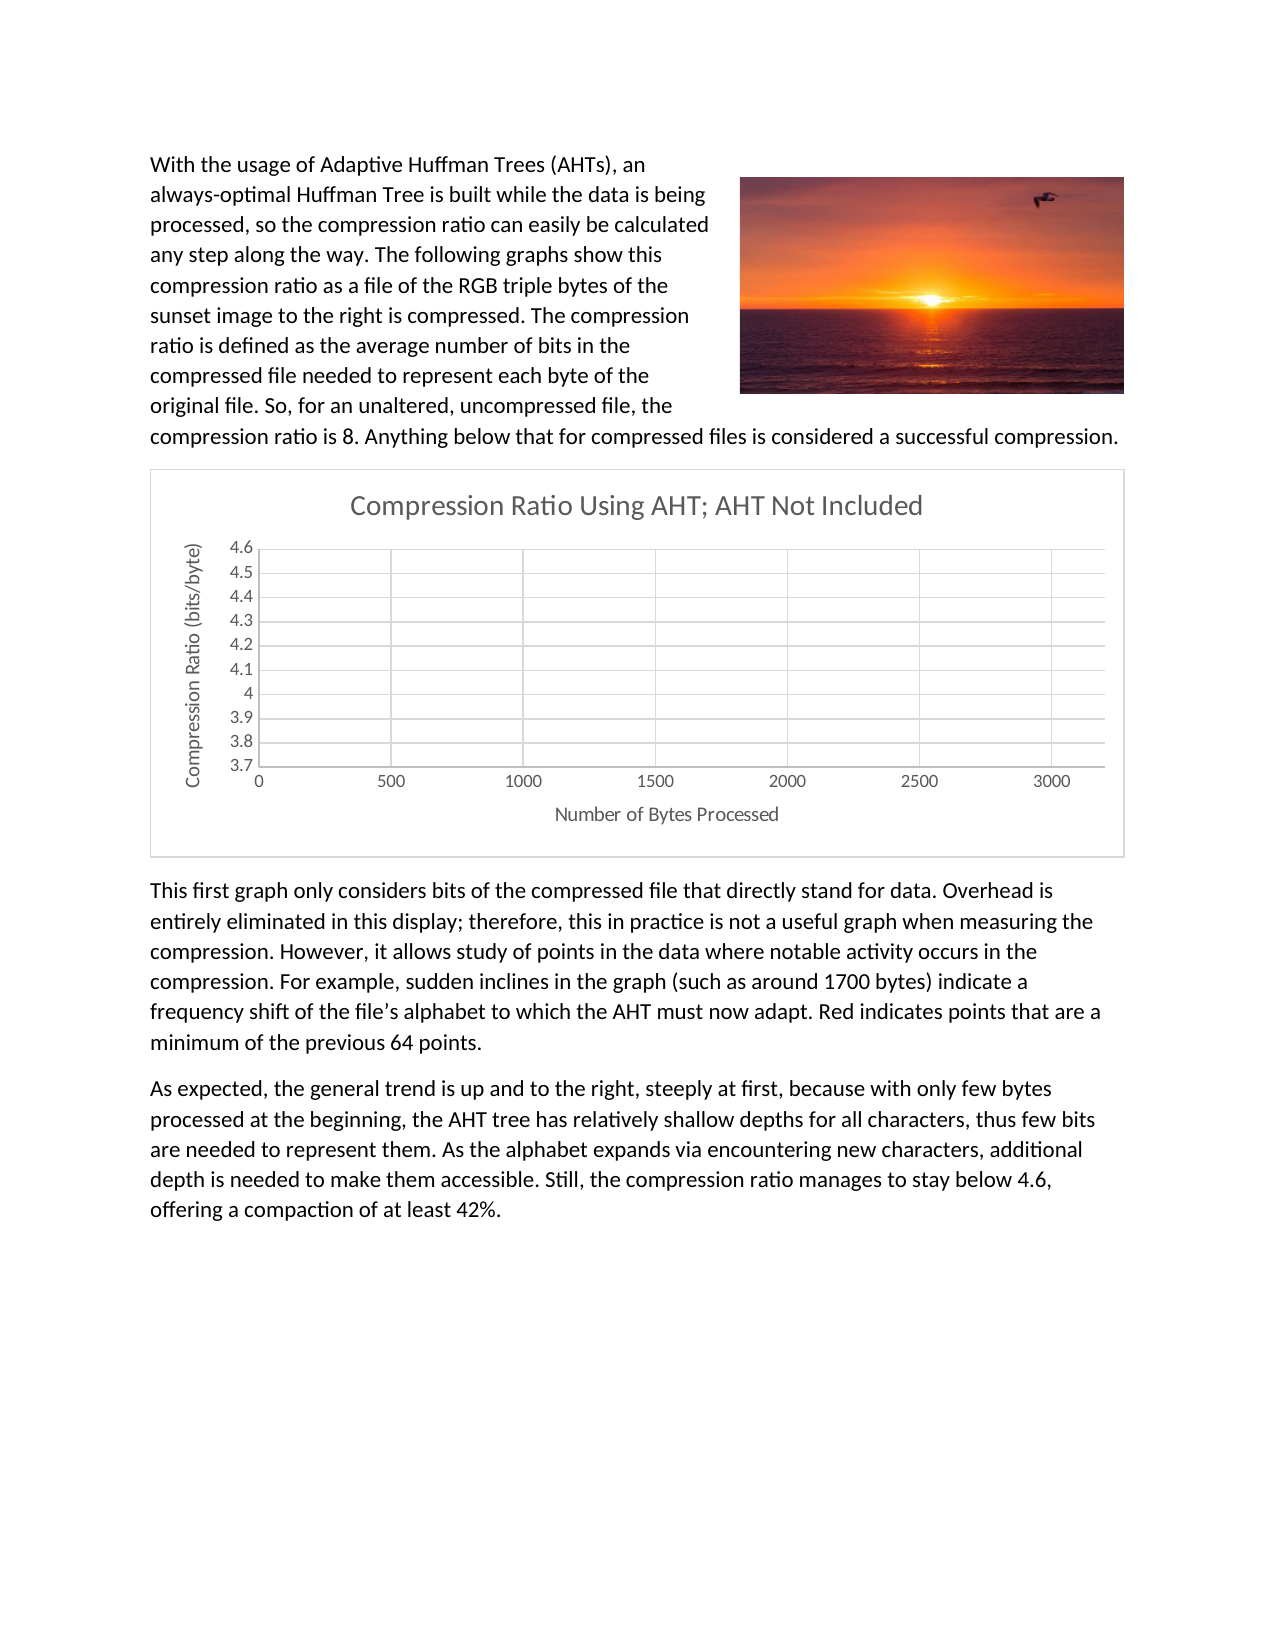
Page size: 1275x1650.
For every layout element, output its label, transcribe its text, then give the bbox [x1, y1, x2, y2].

text This first graph only considers bits of the compressed file that directly stand for data. Overhead is entirely eliminated in this display; therefore, this in practice is not a useful graph when measuring the compression. However, it allows study of points in the data where notable activity occurs in the compression. For example, sudden inclines in the graph (such as around 1700 bytes) indicate a frequency shift of the file’s alphabet to which the AHT must now adapt. Red indicates points that are a minimum of the previous 64 points. [150, 877, 1125, 1056]
picture [739, 177, 1124, 394]
text As expected, the general trend is up and to the right, steeply at first, because with only few bytes processed at the beginning, the AHT tree has relatively shallow depths for all characters, thus few bits are needed to represent them. As the alphabet expands via encountering new characters, additional depth is needed to make them accessible. Still, the compression ratio manages to stay below 4.6, offering a compaction of at least 42%. [150, 1074, 1125, 1223]
